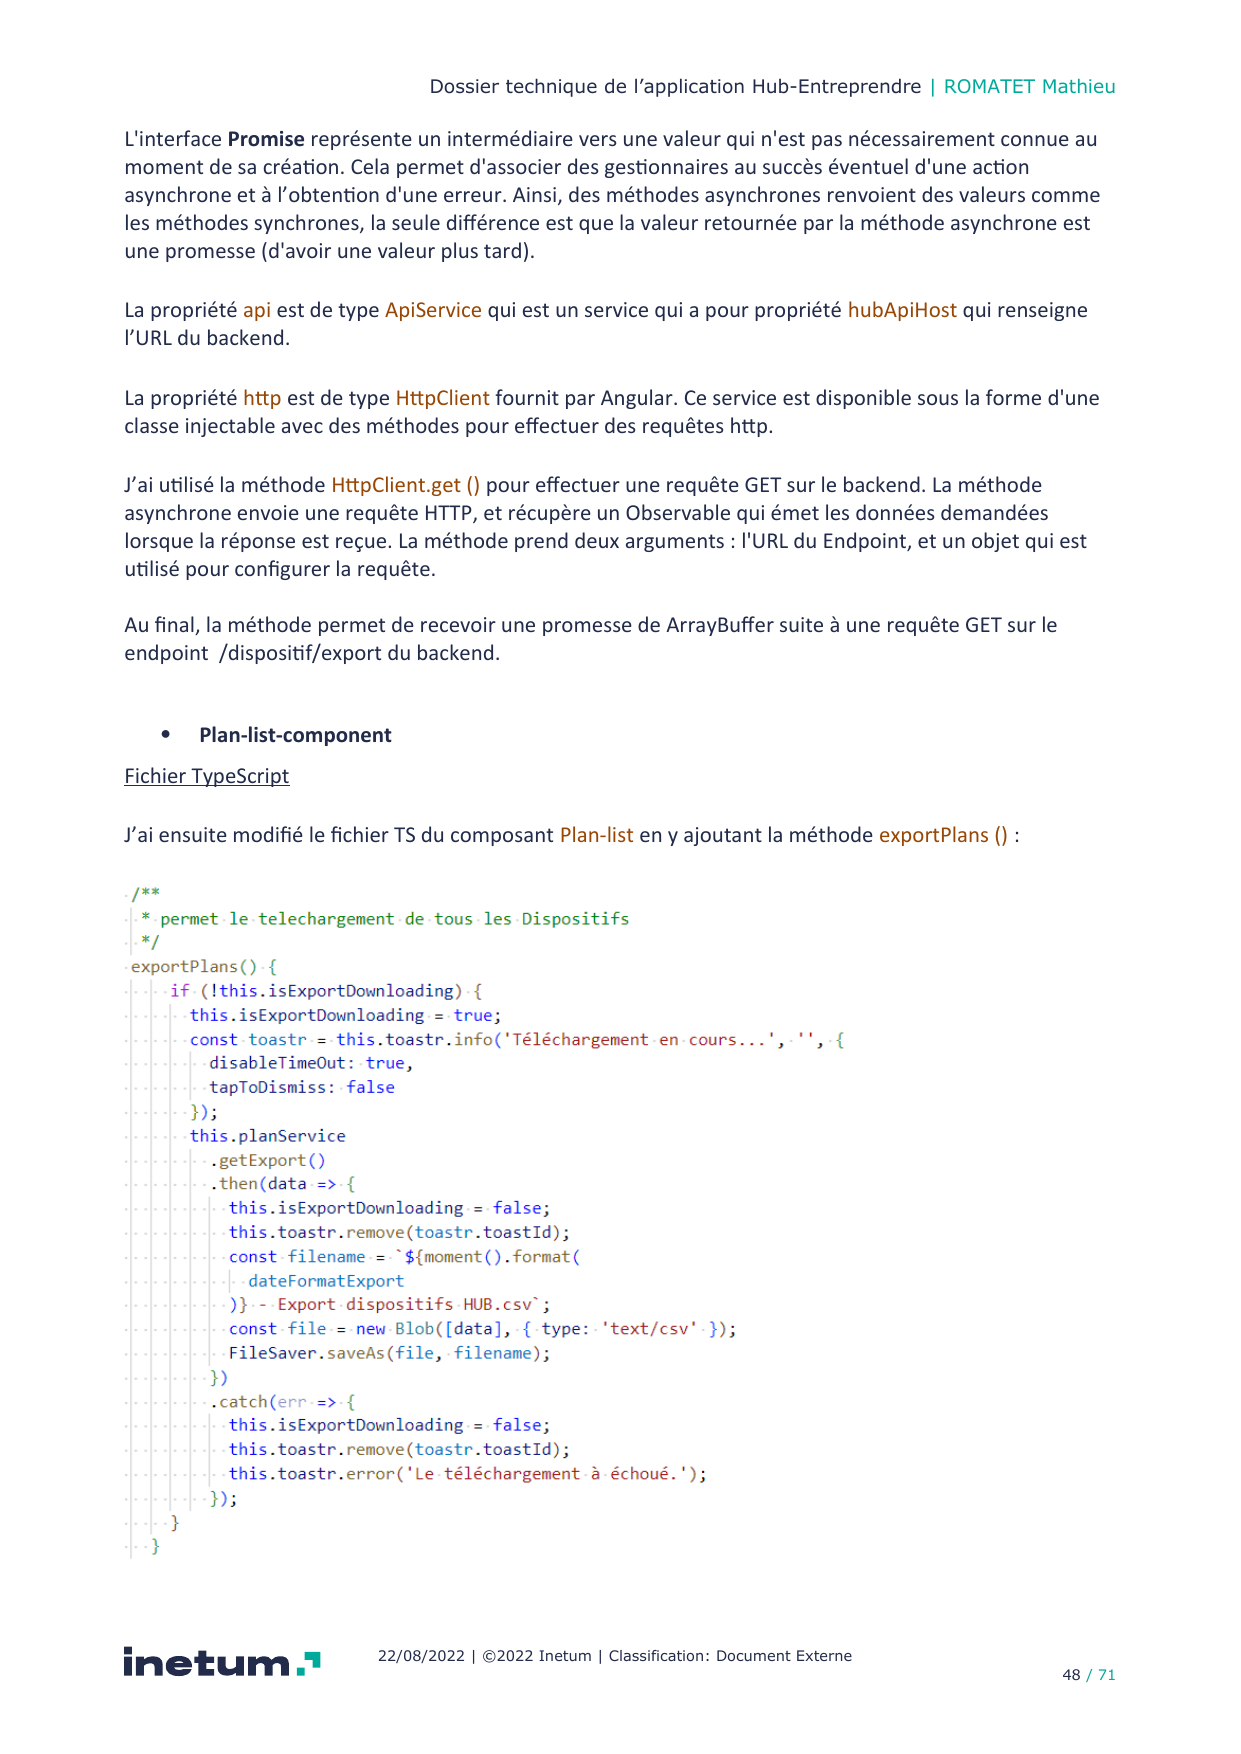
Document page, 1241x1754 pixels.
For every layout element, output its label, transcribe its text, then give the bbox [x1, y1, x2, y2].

text L'interface Promise représente un intermédiaire vers une valeur qui n'est pas nécessairement connue au moment de sa création. Cela permet d'associer des gestionnaires au succès éventuel d'une action asynchrone et à l’obtention d'une erreur. Ainsi, des méthodes asynchrones renvoient des valeurs comme les méthodes synchrones, la seule différence est que la valeur retournée par la méthode asynchrone est une promesse (d'avoir une valeur plus tard). [124, 124, 1116, 264]
list Plan-list-component [162, 720, 1116, 748]
picture [124, 879, 864, 1563]
text La propriété http est de type HttpClient fournit par Angular. Ce service est disponible sous la forme d'une classe injectable avec des méthodes pour effectuer des requêtes http. [124, 383, 1116, 439]
text J’ai utilisé la méthode HttpClient.get () pour effectuer une requête GET sur le backend. La méthode asynchrone envoie une requête HTTP, et récupère un Observable qui émet les données demandées lorsque la réponse est reçue. La méthode prend deux arguments : l'URL du Endpoint, et un objet qui est utilisé pour configurer la requête. Au final, la méthode permet de recevoir une promesse de ArrayBuffer suite à une requête GET sur le endpoint /dispositif/export du backend. [124, 470, 1116, 689]
text Fichier TypeScript [124, 761, 1116, 789]
text La propriété api est de type ApiService qui est un service qui a pour propriété hubApiHost qui renseigne l’URL du backend. [124, 295, 1116, 351]
text J’ai ensuite modifié le fichier TS du composant Plan-list en y ajoutant la méthode exportPlans () : [124, 820, 1116, 848]
